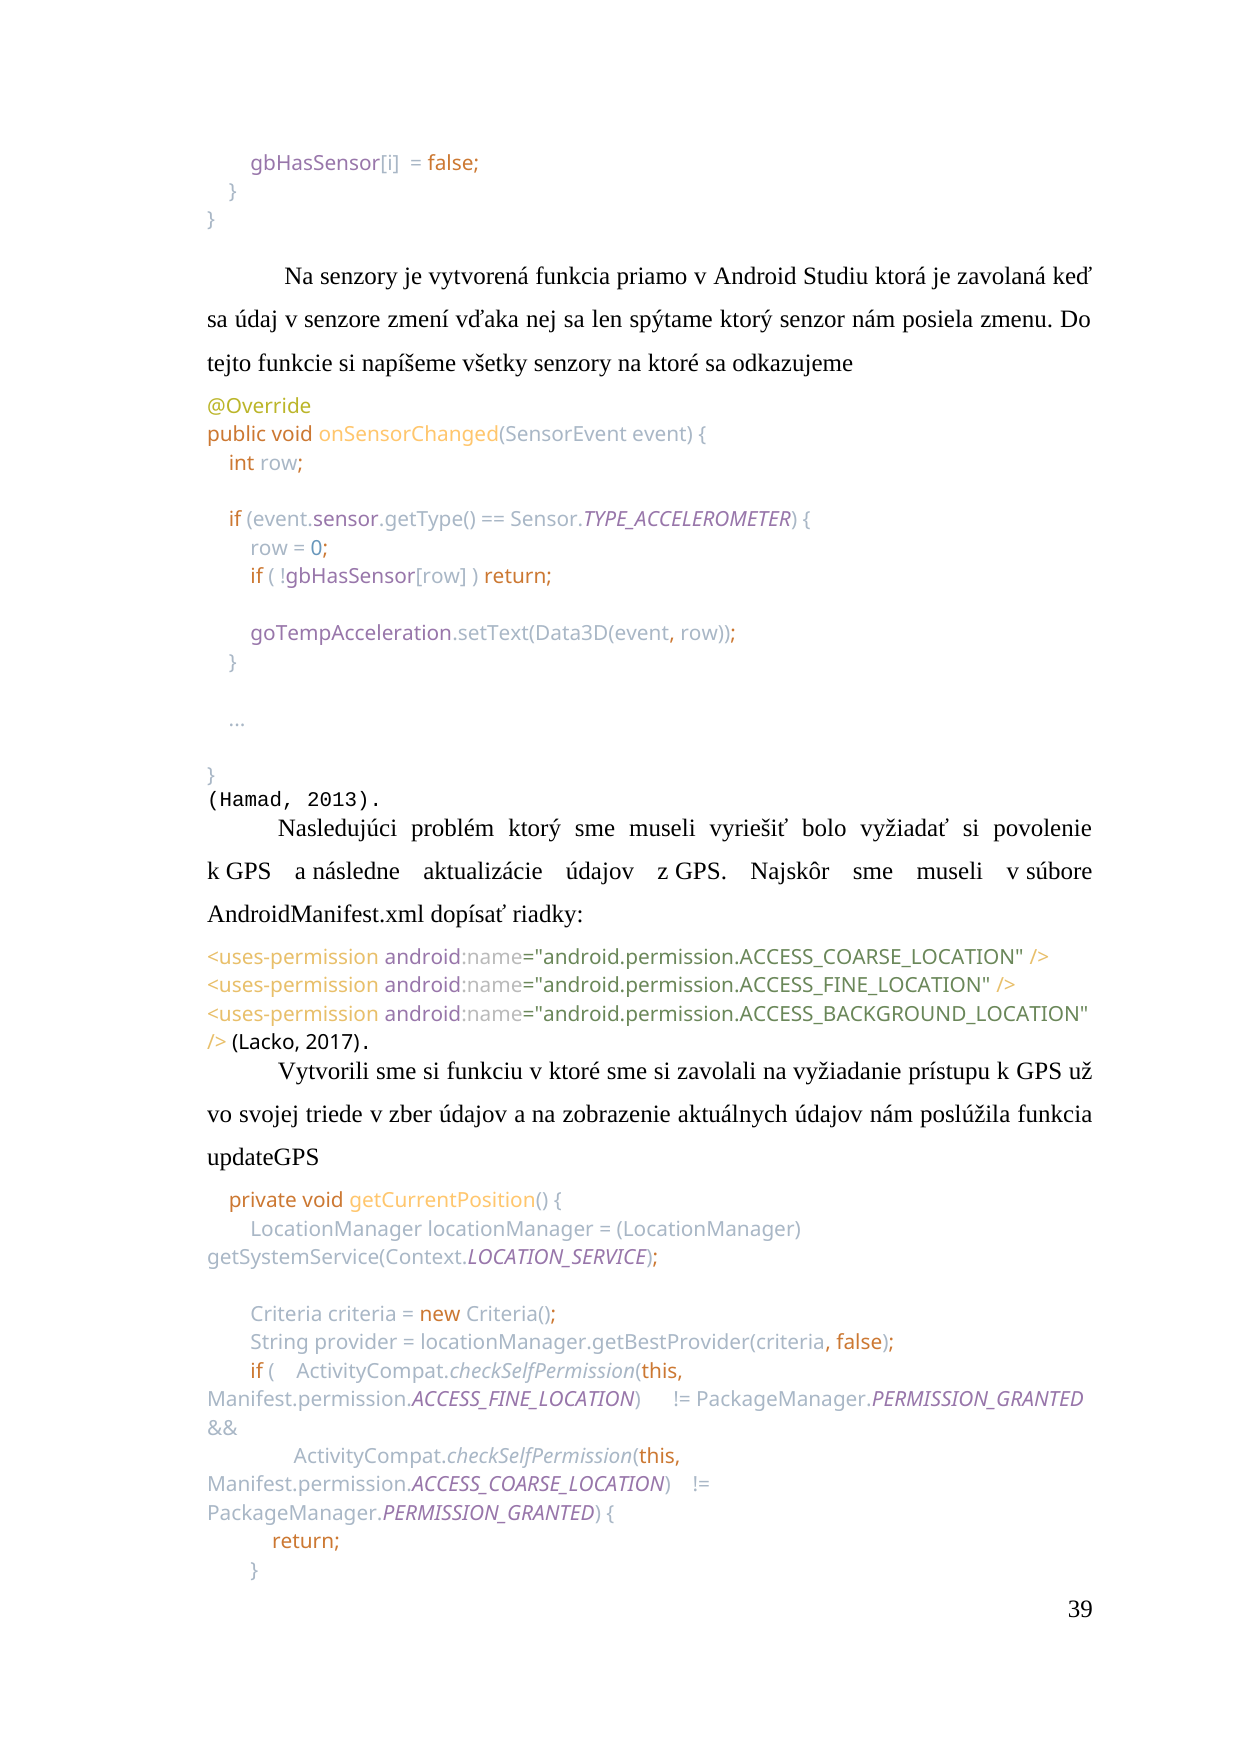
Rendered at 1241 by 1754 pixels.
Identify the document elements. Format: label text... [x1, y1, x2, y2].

text Na senzory je vytvorená funkcia priamo v Android Studiu ktorá je zavolaná keď sa údaj v senzore zmení vďaka nej sa len spýtame ktorý senzor nám posiela zmenu. Do tejto funkcie si napíšeme všetky senzory na ktoré sa odkazujeme [207, 261, 1092, 376]
text @Override [207, 391, 1092, 419]
text } [207, 761, 1092, 789]
text public void onSensorChanged(SensorEvent event) { int row; if (event.sensor.getType() == Sensor.TYPE_ACCELEROMETER) { row = 0; if ( !gbHasSensor[row] ) return; goTempAcceleration.setText(Data3D(event, row)); } [207, 419, 1092, 675]
text <uses-permission android:name="android.permission.ACCESS_COARSE_LOCATION" /> <uses-permission android:name="android.permission.ACCESS_FINE_LOCATION" /> <uses-permission android:name="android.permission.ACCESS_BACKGROUND_LOCATION" />. [207, 942, 1092, 1056]
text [207, 148, 1092, 233]
text Nasledujúci problém ktorý sme museli vyriešiť bolo vyžiadať si povolenie k GPS a následne aktualizácie údajov z GPS. Najskôr sme museli v súbore AndroidManifest.xml dopísať riadky: [207, 813, 1092, 928]
text Vytvorili sme si funkciu v ktoré sme si zavolali na vyžiadanie prístupu k GPS už vo svojej triede v zber údajov a na zobrazenie aktuálnych údajov nám poslúžila funkcia updateGPS [207, 1056, 1092, 1171]
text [207, 1185, 1092, 1583]
text . [207, 789, 1092, 813]
text ... [207, 704, 1092, 732]
